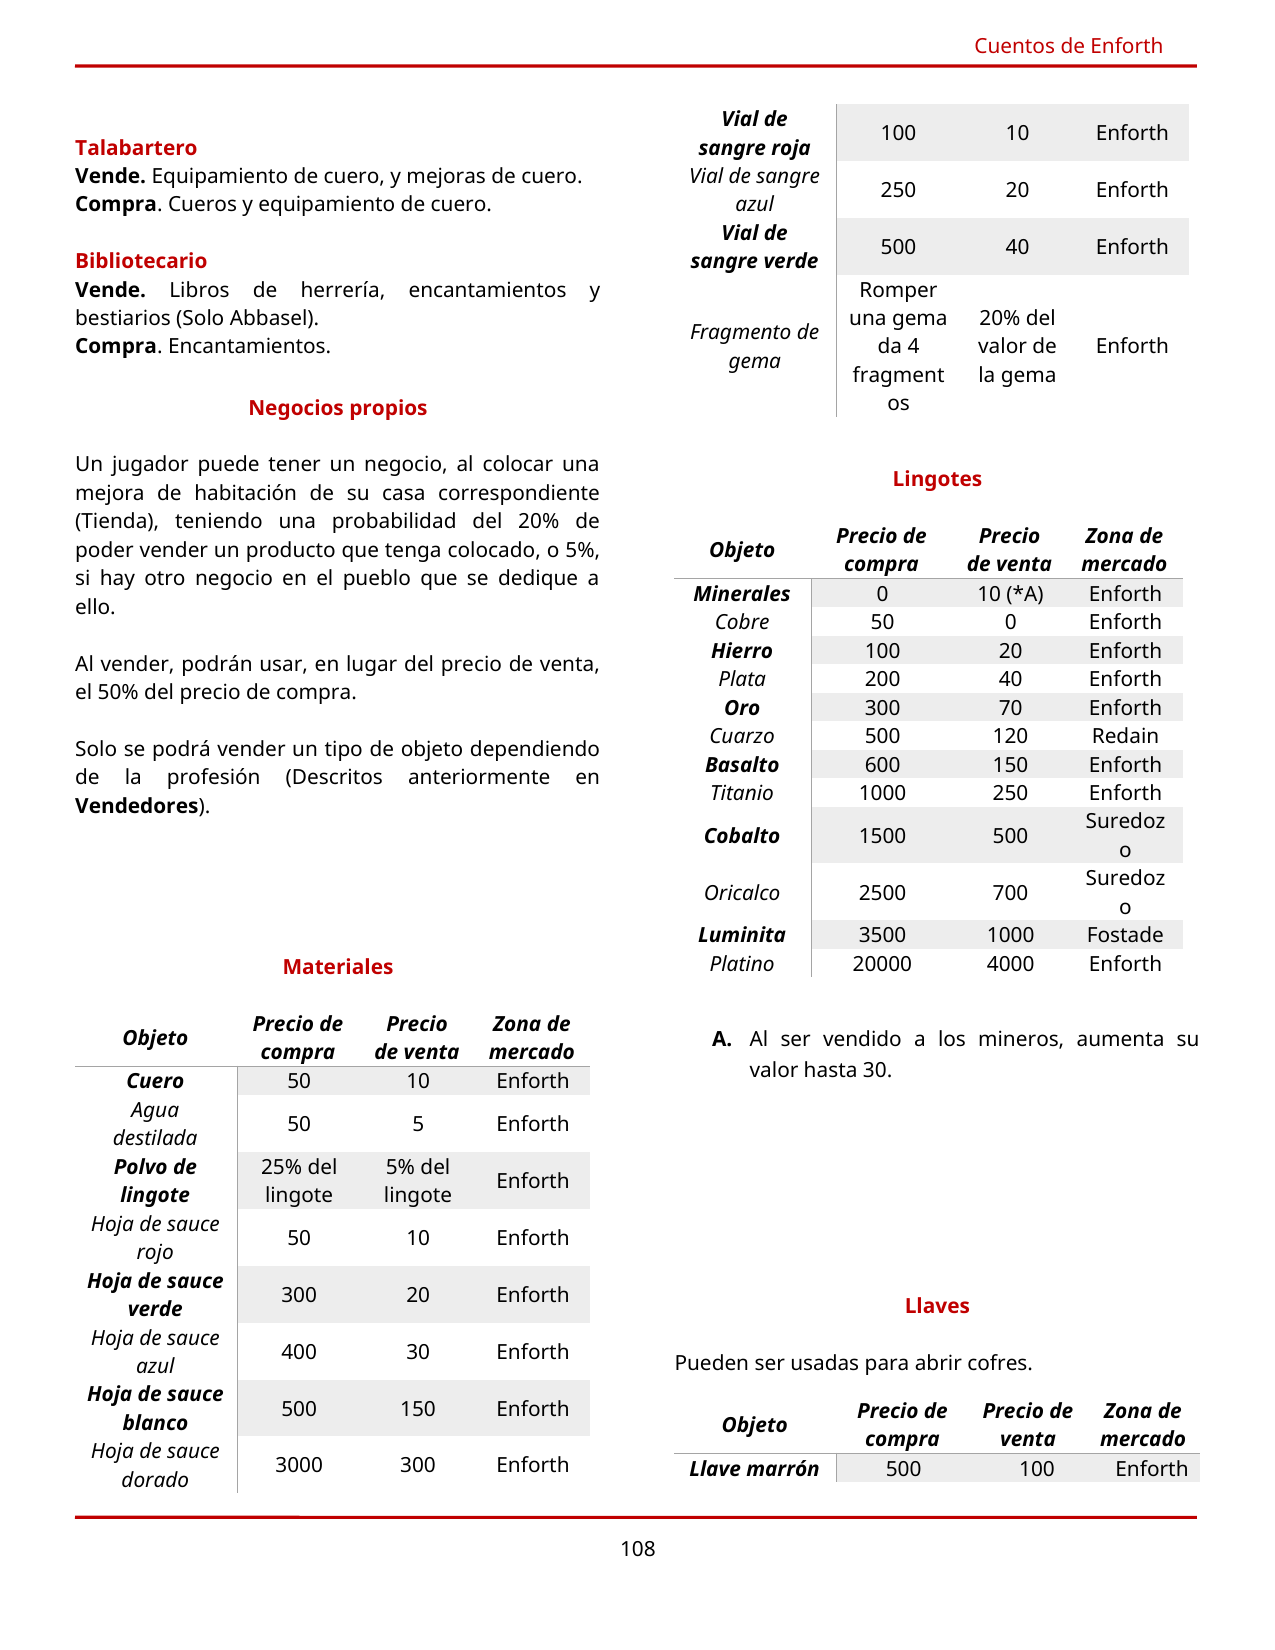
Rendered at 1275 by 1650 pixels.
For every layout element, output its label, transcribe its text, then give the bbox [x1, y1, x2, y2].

subtitle Lingotes [674, 464, 1200, 493]
text Pueden ser usadas para abrir cofres. [674, 1348, 1200, 1377]
text Vende. Libros de herrería, encantamientos y bestiarios (Solo Abbasel). [75, 275, 601, 332]
subtitle Materiales [75, 952, 601, 980]
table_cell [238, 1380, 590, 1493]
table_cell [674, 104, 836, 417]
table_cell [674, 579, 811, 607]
text Bibliotecario [75, 246, 601, 275]
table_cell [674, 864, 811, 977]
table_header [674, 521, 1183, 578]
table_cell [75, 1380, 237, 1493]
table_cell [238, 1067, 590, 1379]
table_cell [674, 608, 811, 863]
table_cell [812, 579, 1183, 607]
text Compra. Cueros y equipamiento de cuero. [75, 189, 601, 218]
text Al vender, podrán usar, en lugar del precio de venta, el 50% del precio de compra. [75, 649, 601, 706]
subtitle Llaves [674, 1292, 1200, 1320]
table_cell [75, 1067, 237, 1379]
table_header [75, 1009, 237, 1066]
subtitle Negocios propios [75, 393, 601, 421]
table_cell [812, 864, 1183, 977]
text Compra. Encantamientos. [75, 332, 601, 360]
text Solo se podrá vender un tipo de objeto dependiendo de la profesión (Descritos anteriormente en Vendedores). [75, 734, 601, 819]
text Talabartero [75, 133, 601, 161]
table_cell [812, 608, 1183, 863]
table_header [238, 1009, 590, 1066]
list Al ser vendido a los mineros, aumenta su valor hasta 30. [712, 1024, 1200, 1083]
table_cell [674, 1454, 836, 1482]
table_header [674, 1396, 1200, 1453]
text Un jugador puede tener un negocio, al colocar una mejora de habitación de su casa correspondiente (Tienda), teniendo una probabilidad del 20% de poder vender un producto que tenga colocado, o 5%, si hay otro negocio en el pueblo que se dedique a ello. [75, 449, 601, 620]
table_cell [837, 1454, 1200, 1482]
text Vende. Equipamiento de cuero, y mejoras de cuero. [75, 161, 601, 189]
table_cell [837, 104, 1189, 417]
